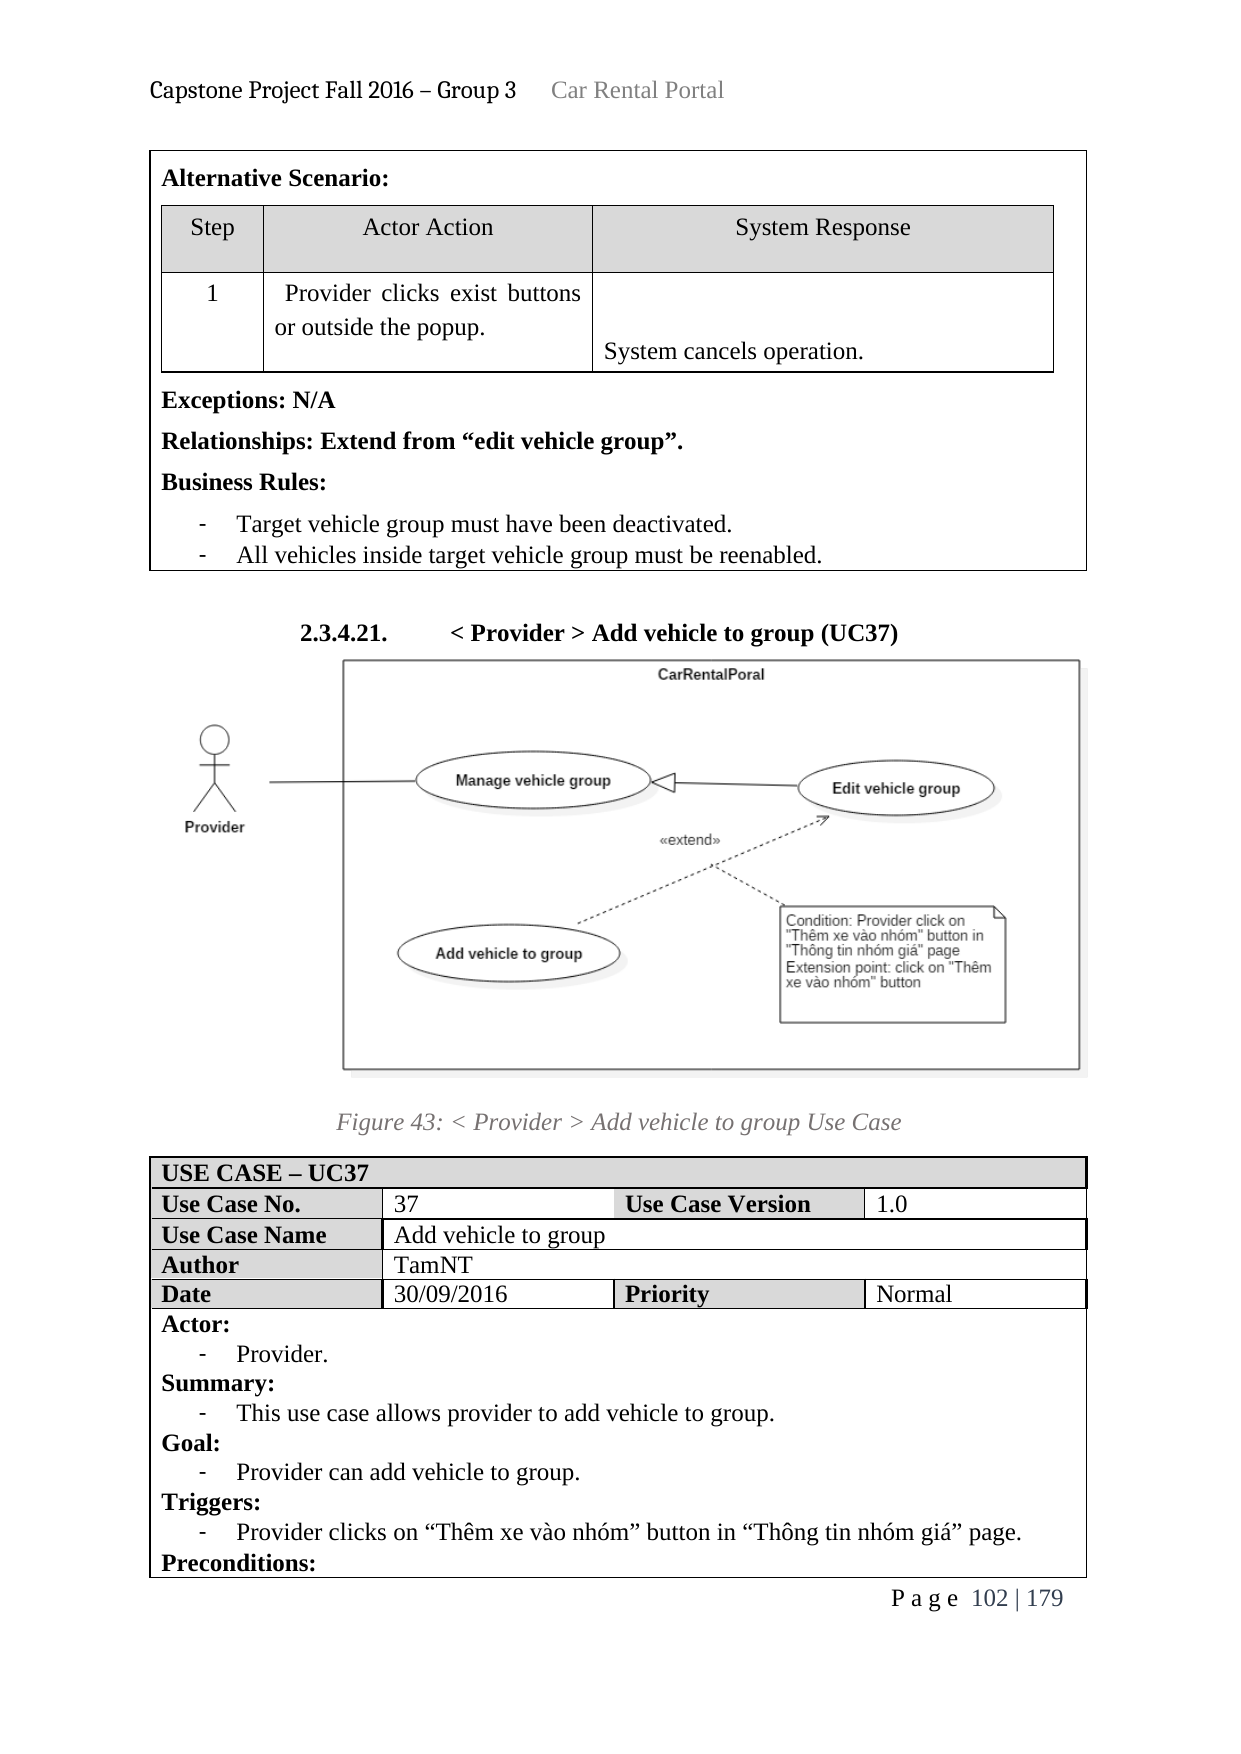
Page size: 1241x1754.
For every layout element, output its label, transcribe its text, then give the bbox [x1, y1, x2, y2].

picture [150, 649, 1094, 1088]
table_cell 1.0 [865, 1189, 1086, 1218]
table_cell 30/09/2016 [384, 1280, 613, 1308]
table_cell Author [151, 1250, 382, 1278]
table_cell Date [151, 1280, 381, 1308]
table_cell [151, 1309, 1086, 1577]
table_cell Use Case Version [614, 1189, 864, 1218]
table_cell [151, 151, 1086, 570]
table_cell Use Case No. [151, 1188, 382, 1218]
table_cell Normal [866, 1280, 1085, 1308]
table_cell 37 [383, 1189, 613, 1218]
table_cell Add vehicle to group [384, 1220, 1085, 1249]
table_header USE CASE – UC37 [151, 1158, 1085, 1187]
table_cell Priority [615, 1280, 864, 1308]
subtitle < Provider > Add vehicle to group (UC37) [300, 618, 1090, 647]
table_cell Use Case Name [151, 1219, 381, 1249]
table_cell TamNT [383, 1250, 1086, 1278]
text Figure 43: < Provider > Add vehicle to group Use Case [150, 1107, 1090, 1135]
